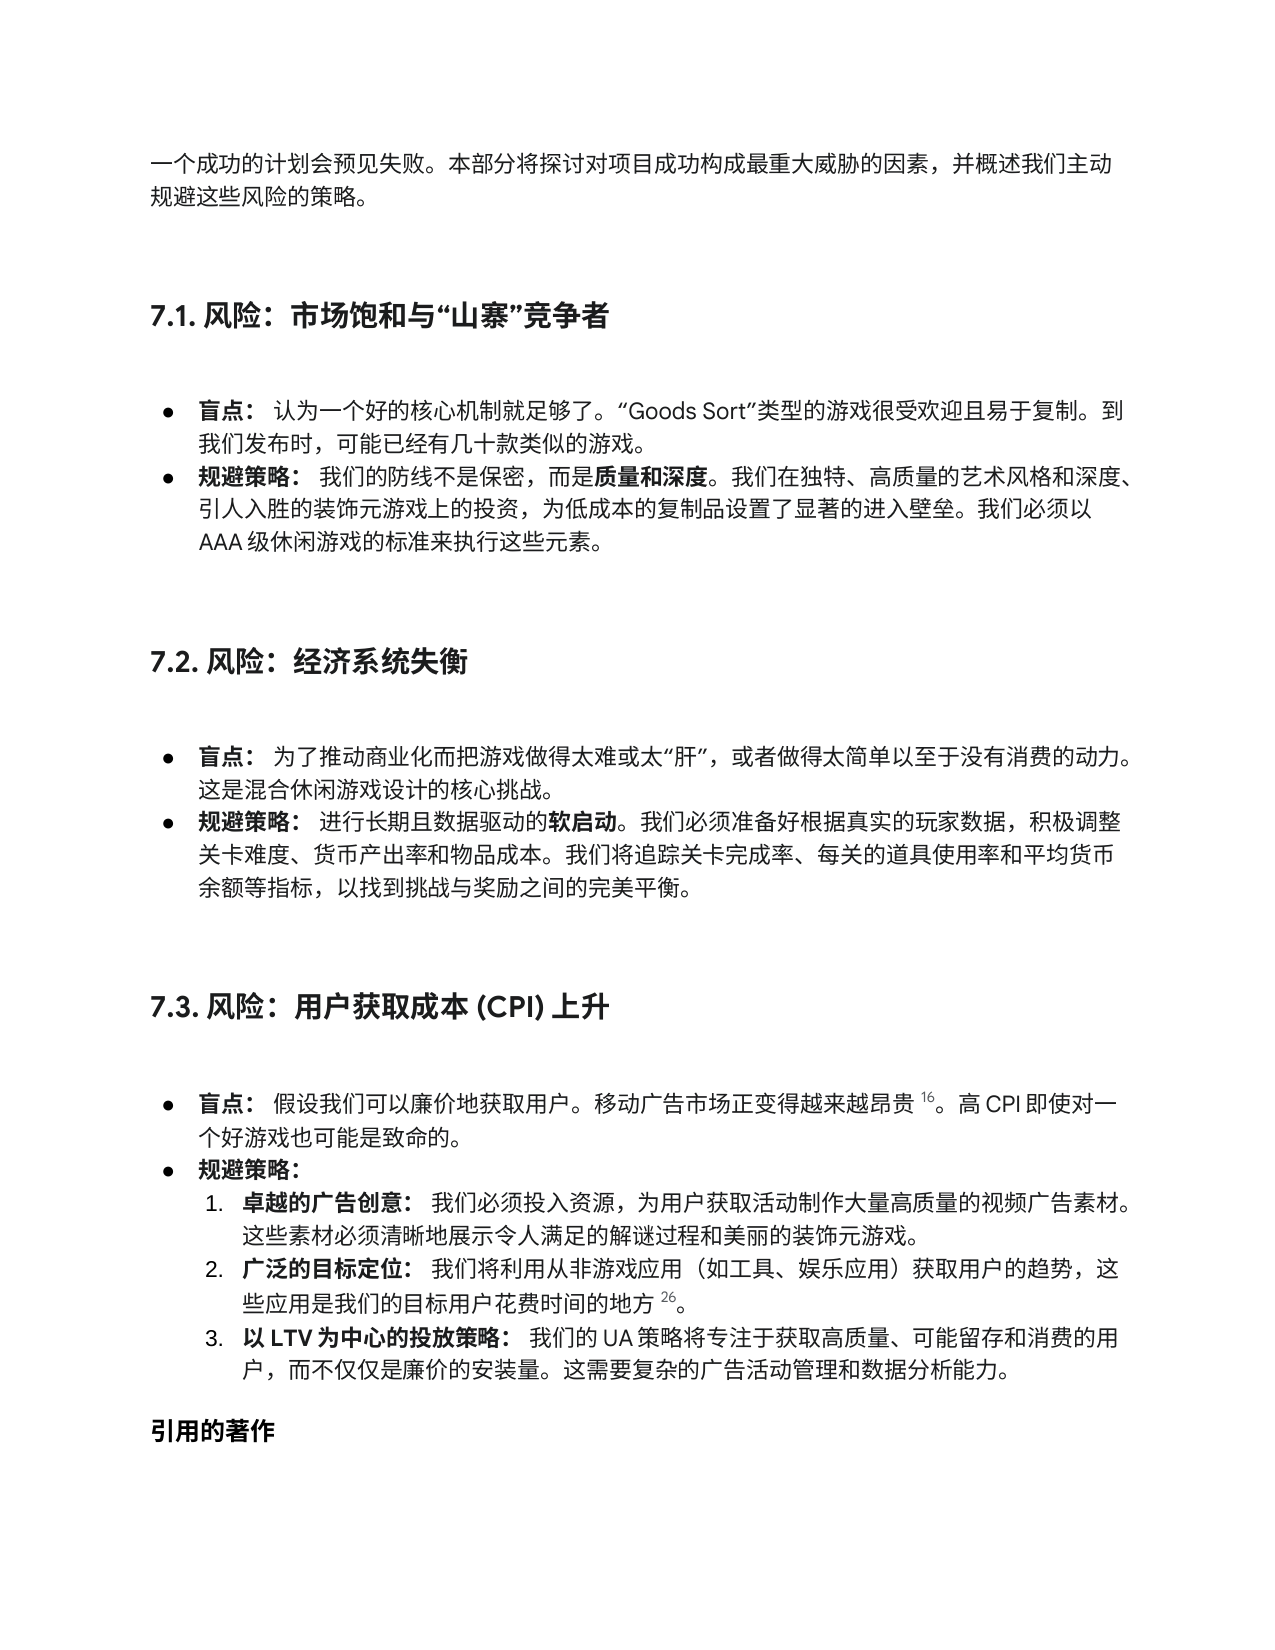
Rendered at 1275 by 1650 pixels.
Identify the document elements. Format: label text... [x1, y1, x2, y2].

subtitle 7.1. 风险：市场饱和与“山寨”竞争者 [150, 298, 1125, 335]
subtitle 7.2. 风险：经济系统失衡 [150, 644, 1125, 680]
list 以LTV为中心的投放策略： 我们的UA策略将专注于获取高质量、可能留存和消费的用户，而不仅仅是廉价的安装量。这需要复杂的广告活动管理和数据分析能力。 [205, 1324, 1125, 1385]
text 一个成功的计划会预见失败。本部分将探讨对项目成功构成最重大威胁的因素，并概述我们主动规避这些风险的策略。 [150, 150, 1125, 211]
subtitle 引用的著作 [150, 1416, 1125, 1447]
list 盲点： 假设我们可以廉价地获取用户。移动广告市场正变得越来越昂贵 16。高CPI即使对一个好游戏也可能是致命的。 [161, 1089, 1125, 1153]
list 广泛的目标定位： 我们将利用从非游戏应用（如工具、娱乐应用）获取用户的趋势，这些应用是我们的目标用户花费时间的地方 26。 [205, 1255, 1125, 1319]
list 盲点： 认为一个好的核心机制就足够了。“Goods Sort”类型的游戏很受欢迎且易于复制。到我们发布时，可能已经有几十款类似的游戏。 [161, 397, 1125, 459]
list 规避策略： 我们的防线不是保密，而是质量和深度。我们在独特、高质量的艺术风格和深度、引人入胜的装饰元游戏上的投资，为低成本的复制品设置了显著的进入壁垒。我们必须以AAA级休闲游戏的标准来执行这些元素。 [161, 463, 1125, 557]
list 规避策略： 进行长期且数据驱动的软启动。我们必须准备好根据真实的玩家数据，积极调整关卡难度、货币产出率和物品成本。我们将追踪关卡完成率、每关的道具使用率和平均货币余额等指标，以找到挑战与奖励之间的完美平衡。 [161, 808, 1125, 903]
list 卓越的广告创意： 我们必须投入资源，为用户获取活动制作大量高质量的视频广告素材。这些素材必须清晰地展示令人满足的解谜过程和美丽的装饰元游戏。 [205, 1189, 1125, 1251]
list 盲点： 为了推动商业化而把游戏做得太难或太“肝”，或者做得太简单以至于没有消费的动力。这是混合休闲游戏设计的核心挑战。 [161, 743, 1125, 804]
subtitle 7.3. 风险：用户获取成本 (CPI) 上升 [150, 989, 1125, 1026]
list 规避策略： [161, 1157, 1125, 1186]
